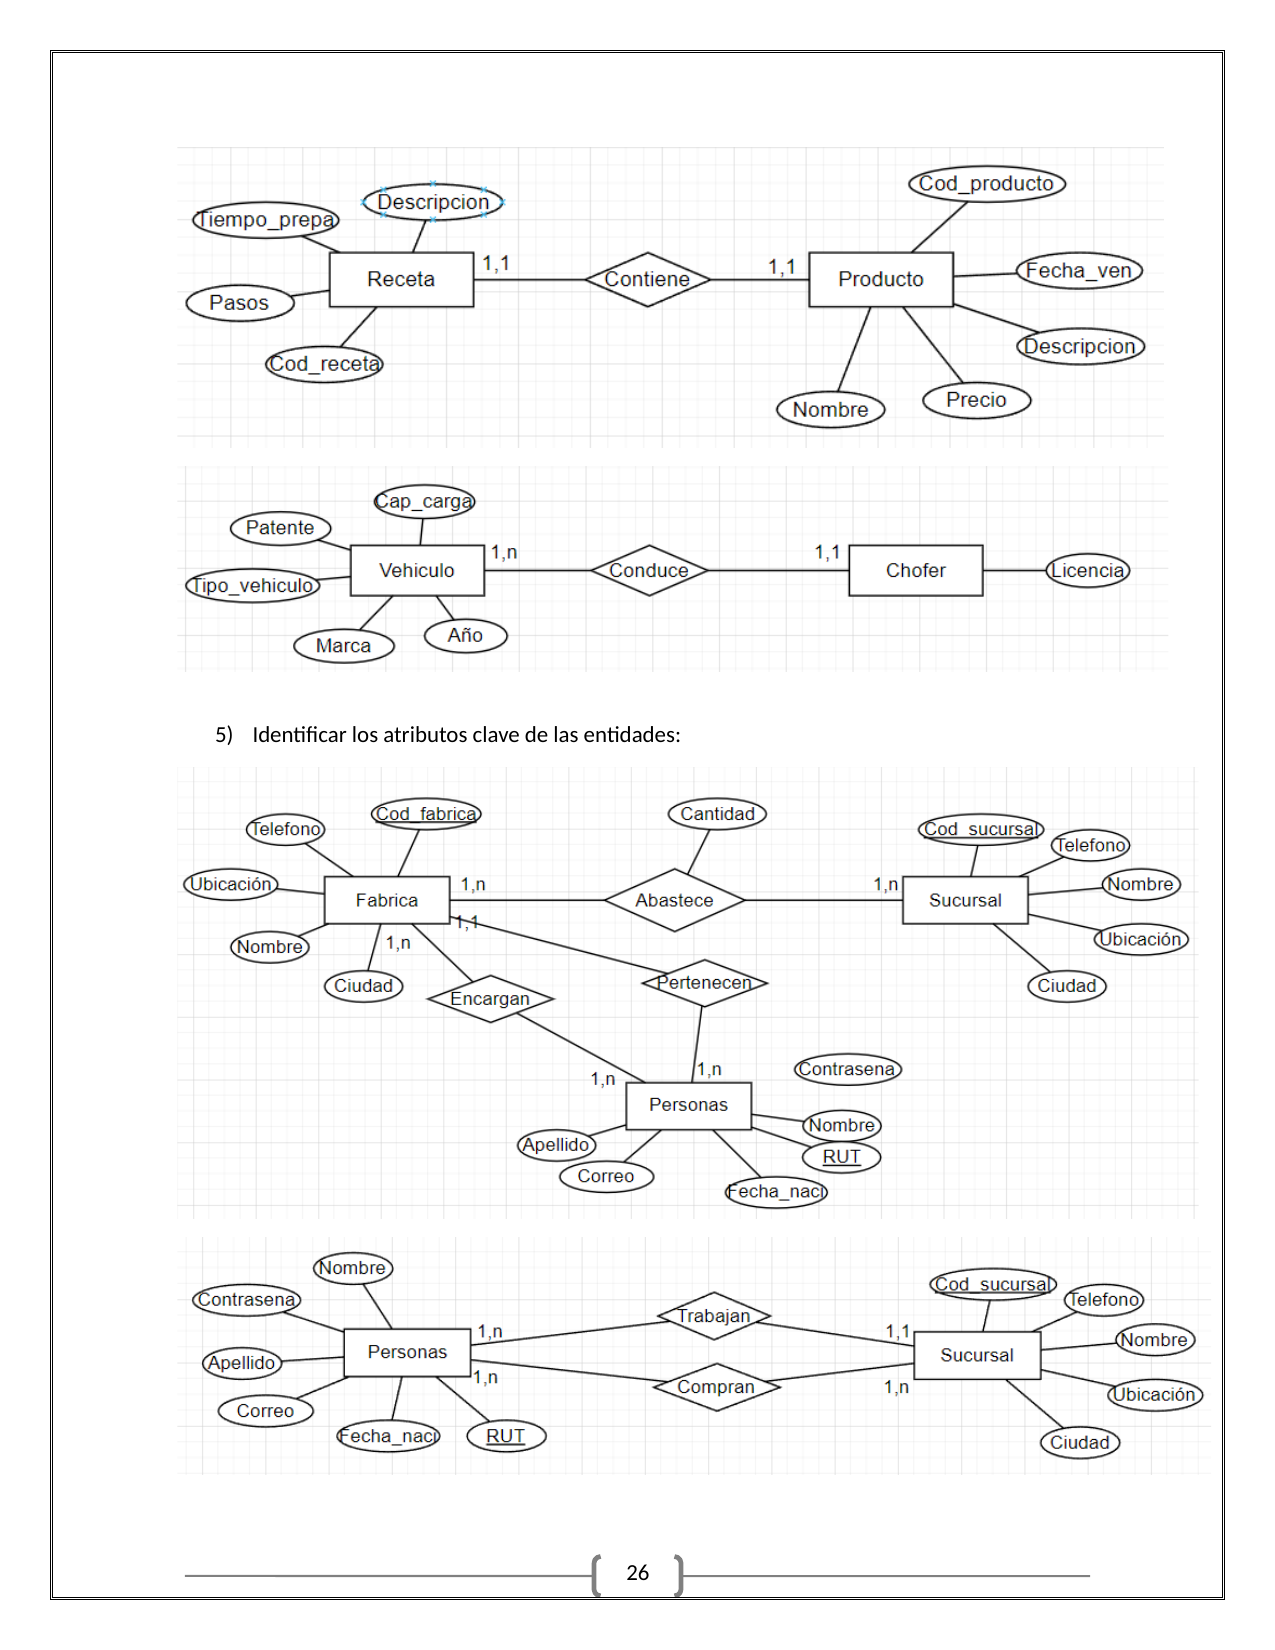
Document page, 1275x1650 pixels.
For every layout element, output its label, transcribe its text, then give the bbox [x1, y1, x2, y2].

picture [177, 767, 1199, 1219]
picture [177, 147, 1164, 448]
picture [177, 466, 1169, 672]
picture [177, 1237, 1212, 1475]
list Identificar los atributos clave de las entidades: [215, 720, 1098, 748]
